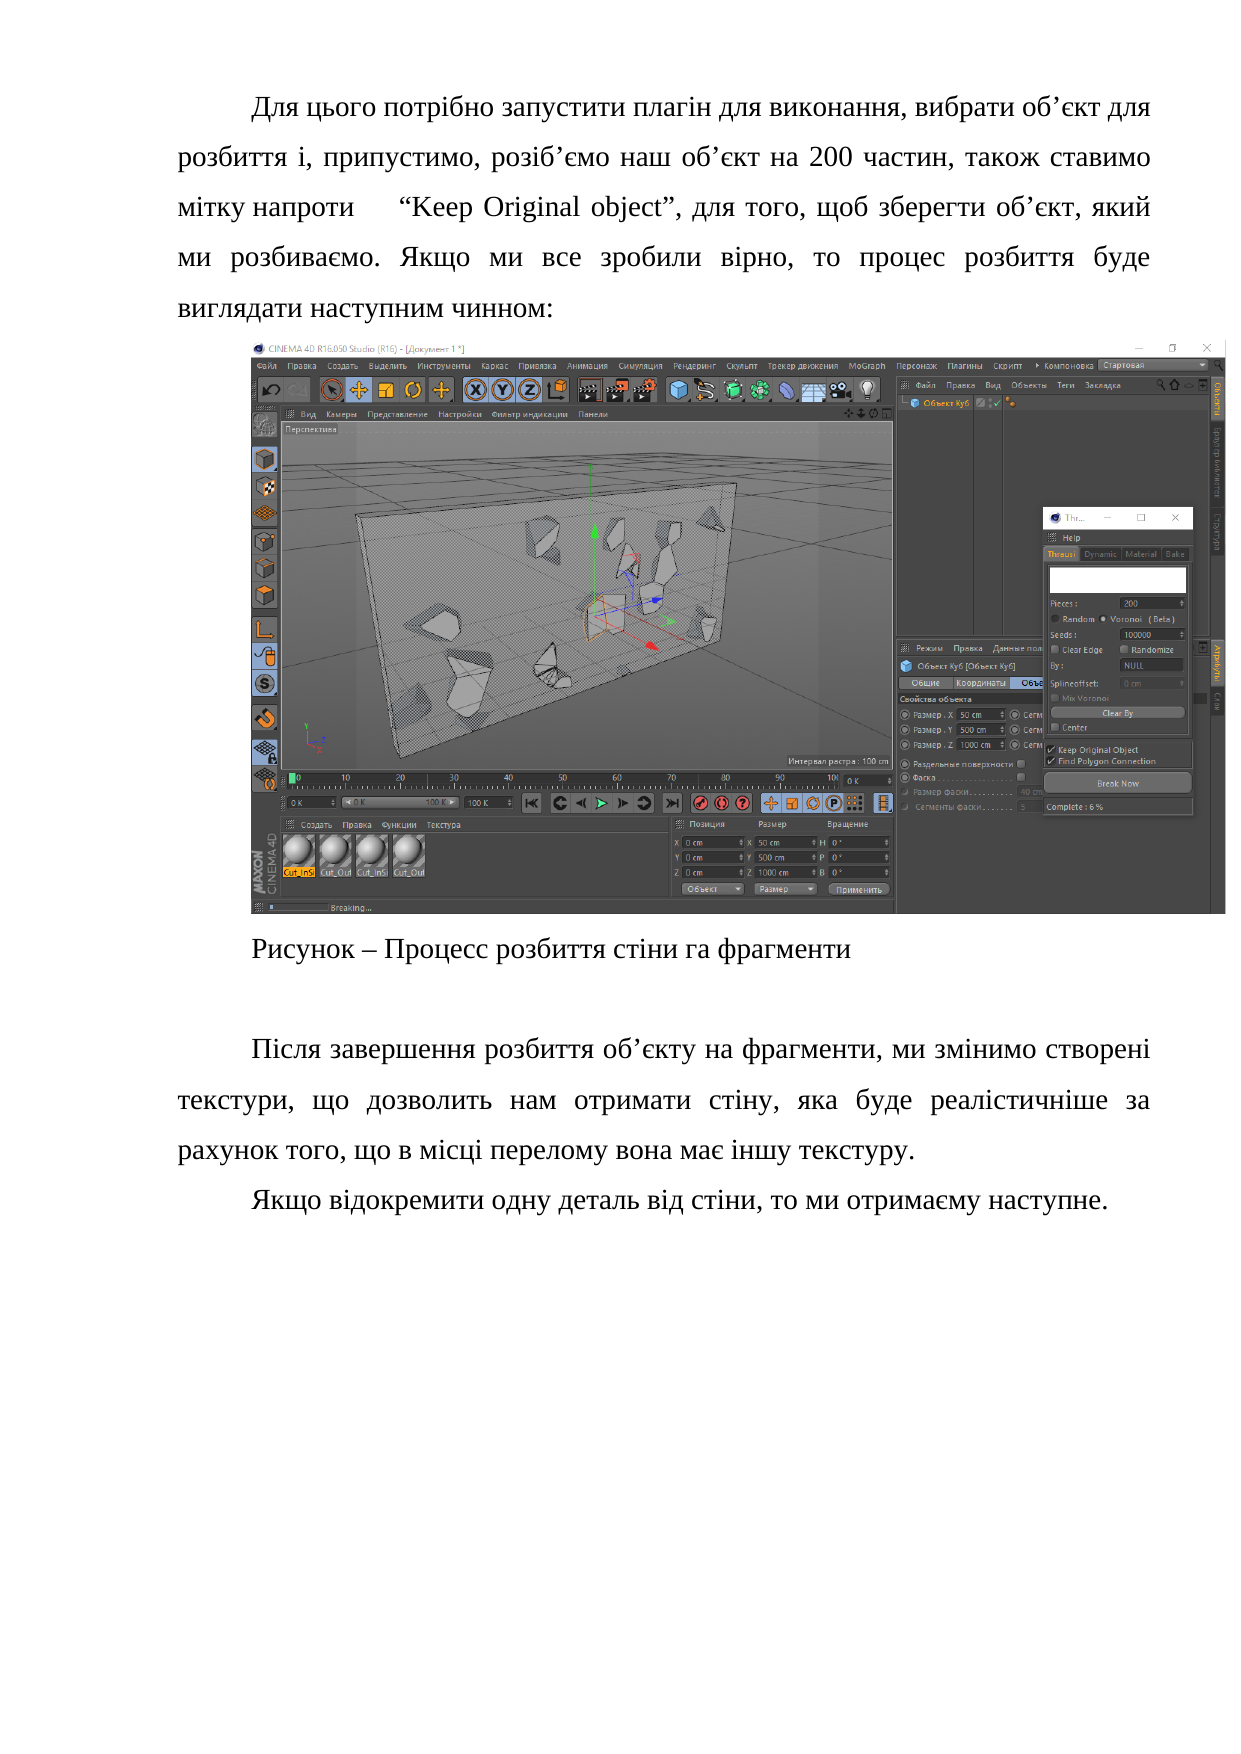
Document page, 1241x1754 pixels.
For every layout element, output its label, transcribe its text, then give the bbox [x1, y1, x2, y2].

text Після завершення розбиття об’єкту на фрагменти, ми змінимо створені текстури, що дозволить нам отримати стіну, яка буде реалістичніше за рахунок того, що в місці перелому вона має іншу текстуру. [177, 1031, 1152, 1166]
picture [251, 340, 1226, 914]
text Рисунок – Процесс розбиття стіни га фрагменти [177, 931, 1152, 964]
text Для цього потрібно запустити плагін для виконання, вибрати об’єкт для розбиття і, припустимо, розіб’ємо наш об’єкт на 200 частин, також ставимо мітку напроти “Keep Original object”, для того, щоб зберегти об’єкт, який ми розбиваємо. Якщо ми все зробили вірно, то процес розбиття буде виглядати наступним чинном: [177, 89, 1152, 323]
text Якщо відокремити одну деталь від стіни, то ми отримаєму наступне. [177, 1182, 1152, 1216]
